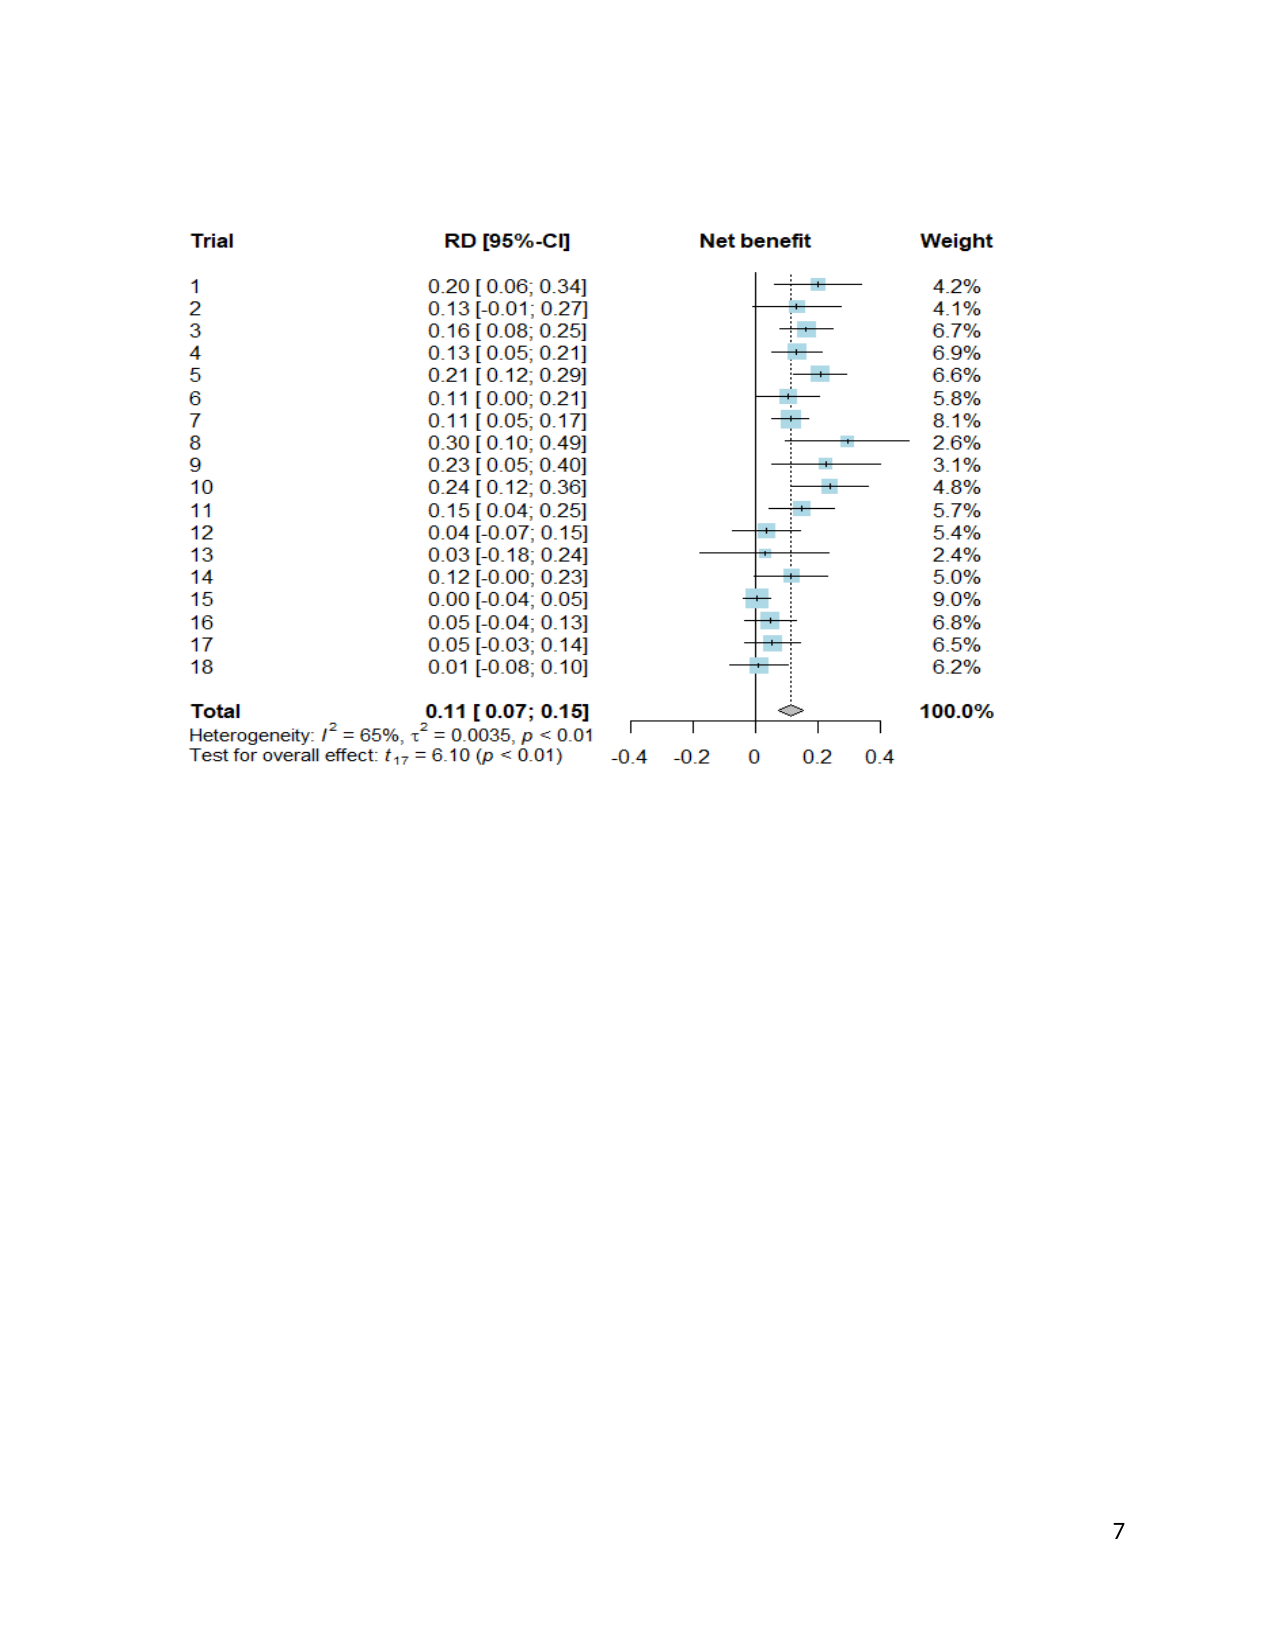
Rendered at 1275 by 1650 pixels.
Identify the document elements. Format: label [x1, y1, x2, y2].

picture [150, 180, 1035, 815]
